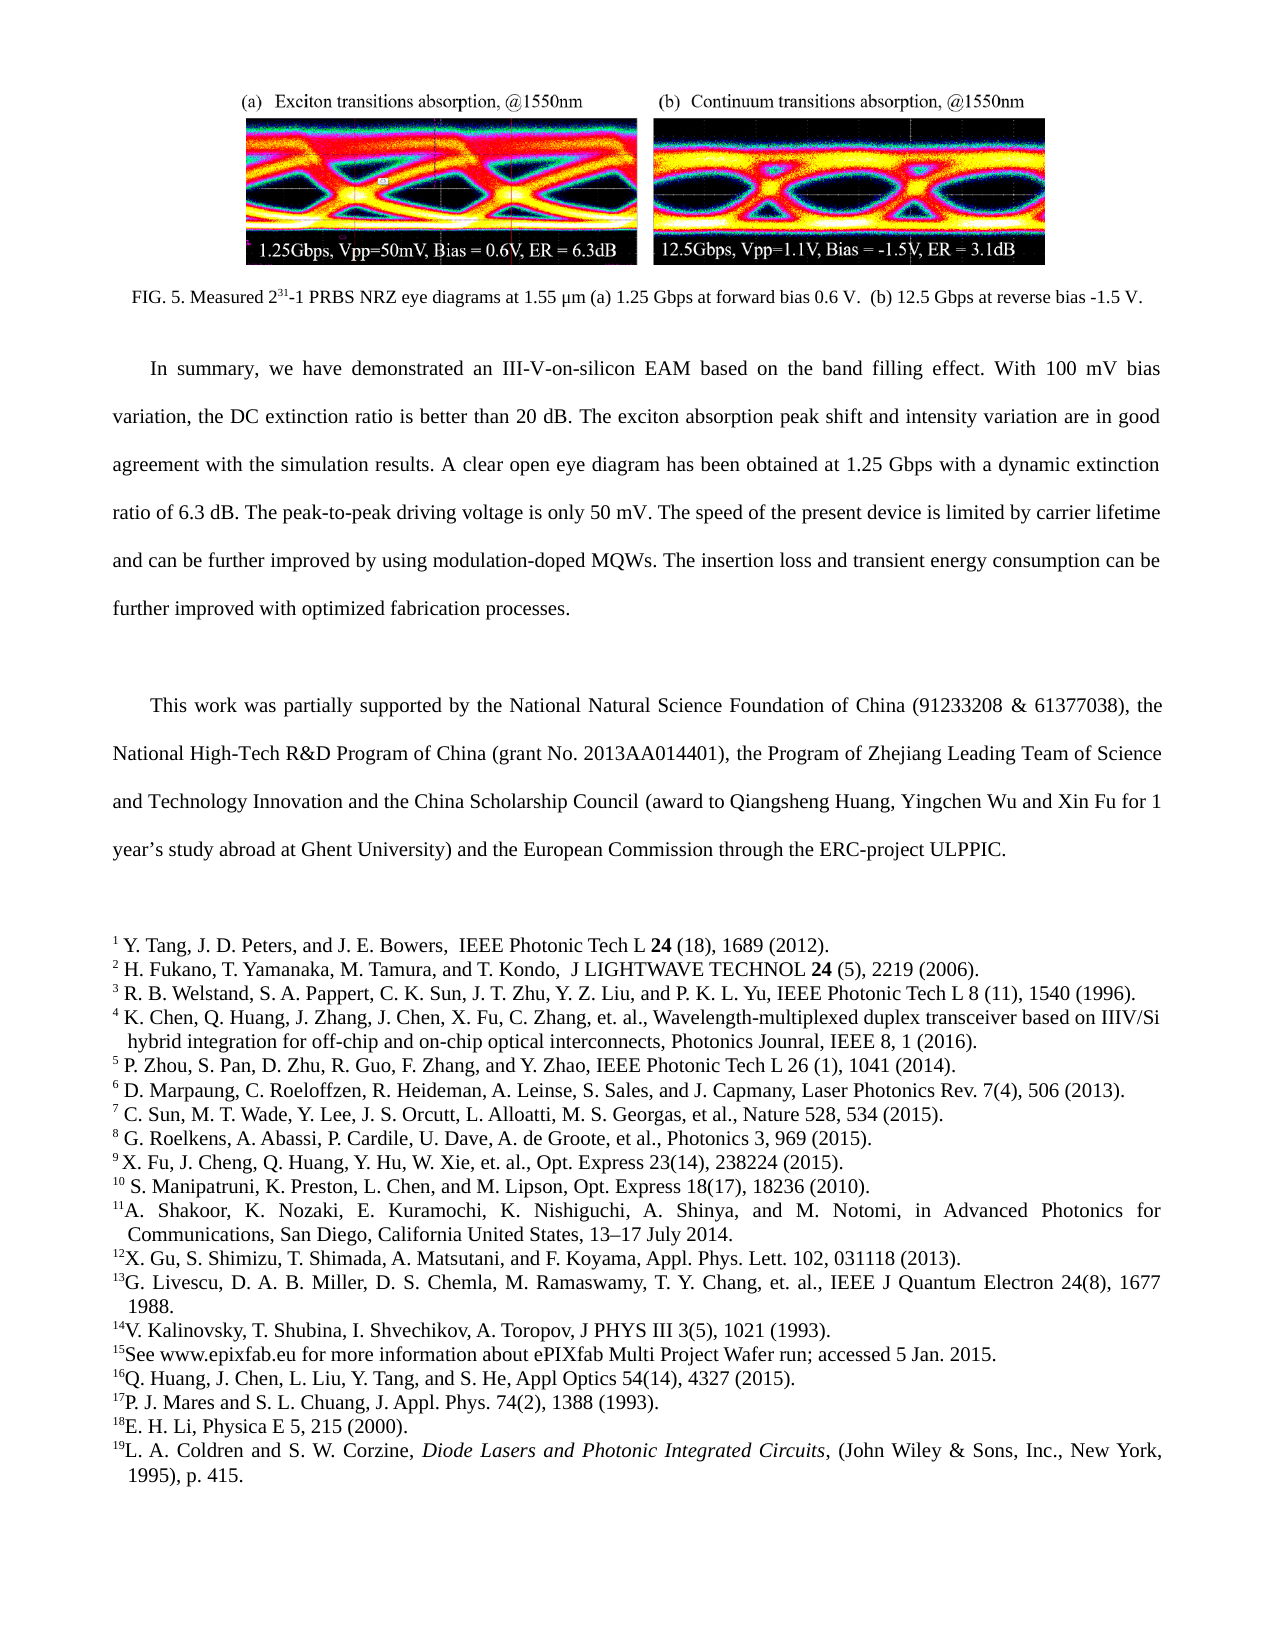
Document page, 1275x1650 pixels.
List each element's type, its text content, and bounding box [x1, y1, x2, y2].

text 8 G. Roelkens, A. Abassi, P. Cardile, U. Dave, A. de Groote, et al., Photonics 3, 969 (2015). [112, 1126, 1162, 1150]
text 5 P. Zhou, S. Pan, D. Zhu, R. Guo, F. Zhang, and Y. Zhao, IEEE Photonic Tech L 26 (1), 1041 (2014). [112, 1053, 1162, 1077]
text 1 Y. Tang, J. D. Peters, and J. E. Bowers, IEEE Photonic Tech L 24 (18), 1689 (2012). [112, 933, 1162, 957]
text In summary, we have demonstrated an III-V-on-silicon EAM based on the band filling effect. With 100 mV bias variation, the DC extinction ratio is better than 20 dB. The exciton absorption peak shift and intensity variation are in good agreement with the simulation results. A clear open eye diagram has been obtained at 1.25 Gbps with a dynamic extinction ratio of 6.3 dB. The peak-to-peak driving voltage is only 50 mV. The speed of the present device is limited by carrier lifetime and can be further improved by using modulation-doped MQWs. The insertion loss and transient energy consumption can be further improved with optimized fabrication processes. [112, 356, 1162, 620]
text 12X. Gu, S. Shimizu, T. Shimada, A. Matsutani, and F. Koyama, Appl. Phys. Lett. 102, 031118 (2013). [112, 1246, 1162, 1270]
text 19L. A. Coldren and S. W. Corzine, Diode Lasers and Photonic Integrated Circuits, (John Wiley & Sons, Inc., New York, 1995), p. 415. [112, 1438, 1162, 1487]
text 9 X. Fu, J. Cheng, Q. Huang, Y. Hu, W. Xie, et. al., Opt. Express 23(14), 238224 (2015). [112, 1150, 1162, 1174]
text 11A. Shakoor, K. Nozaki, E. Kuramochi, K. Nishiguchi, A. Shinya, and M. Notomi, in Advanced Photonics for Communications, San Diego, California United States, 13–17 July 2014. [112, 1198, 1162, 1246]
text 17P. J. Mares and S. L. Chuang, J. Appl. Phys. 74(2), 1388 (1993). [112, 1390, 1162, 1414]
text 14V. Kalinovsky, T. Shubina, I. Shvechikov, A. Toropov, J PHYS III 3(5), 1021 (1993). [112, 1318, 1162, 1342]
text 15See www.epixfab.eu for more information about ePIXfab Multi Project Wafer run; accessed 5 Jan. 2015. [112, 1342, 1162, 1366]
text 10 S. Manipatruni, K. Preston, L. Chen, and M. Lipson, Opt. Express 18(17), 18236 (2010). [112, 1174, 1162, 1198]
text This work was partially supported by the National Natural Science Foundation of China (91233208 & 61377038), the National High-Tech R&D Program of China (grant No. 2013AA014401), the Program of Zhejiang Leading Team of Science and Technology Innovation and the China Scholarship Council (award to Qiangsheng Huang, Yingchen Wu and Xin Fu for 1 year’s study abroad at Ghent University) and the European Commission through the ERC-project ULPPIC. [112, 692, 1162, 861]
picture [230, 83, 1045, 272]
text 7 C. Sun, M. T. Wade, Y. Lee, J. S. Orcutt, L. Alloatti, M. S. Georgas, et al., Nature 528, 534 (2015). [112, 1102, 1162, 1126]
text 2 H. Fukano, T. Yamanaka, M. Tamura, and T. Kondo, J LIGHTWAVE TECHNOL 24 (5), 2219 (2006). [112, 957, 1162, 981]
text FIG. 5. Measured 231-1 PRBS NRZ eye diagrams at 1.55 μm (a) 1.25 Gbps at forward bias 0.6 V. (b) 12.5 Gbps at reverse bias -1.5 V. [112, 286, 1162, 307]
text 16Q. Huang, J. Chen, L. Liu, Y. Tang, and S. He, Appl Optics 54(14), 4327 (2015). [112, 1366, 1162, 1390]
text 3 R. B. Welstand, S. A. Pappert, C. K. Sun, J. T. Zhu, Y. Z. Liu, and P. K. L. Yu, IEEE Photonic Tech L 8 (11), 1540 (1996). [112, 981, 1162, 1005]
text 18E. H. Li, Physica E 5, 215 (2000). [112, 1414, 1162, 1438]
text 4 K. Chen, Q. Huang, J. Zhang, J. Chen, X. Fu, C. Zhang, et. al., Wavelength-multiplexed duplex transceiver based on IIIV/Si hybrid integration for off-chip and on-chip optical interconnects, Photonics Jounral, IEEE 8, 1 (2016). [112, 1005, 1162, 1053]
text 13G. Livescu, D. A. B. Miller, D. S. Chemla, M. Ramaswamy, T. Y. Chang, et. al., IEEE J Quantum Electron 24(8), 1677 1988. [112, 1270, 1162, 1318]
text 6 D. Marpaung, C. Roeloffzen, R. Heideman, A. Leinse, S. Sales, and J. Capmany, Laser Photonics Rev. 7(4), 506 (2013). [112, 1077, 1162, 1102]
